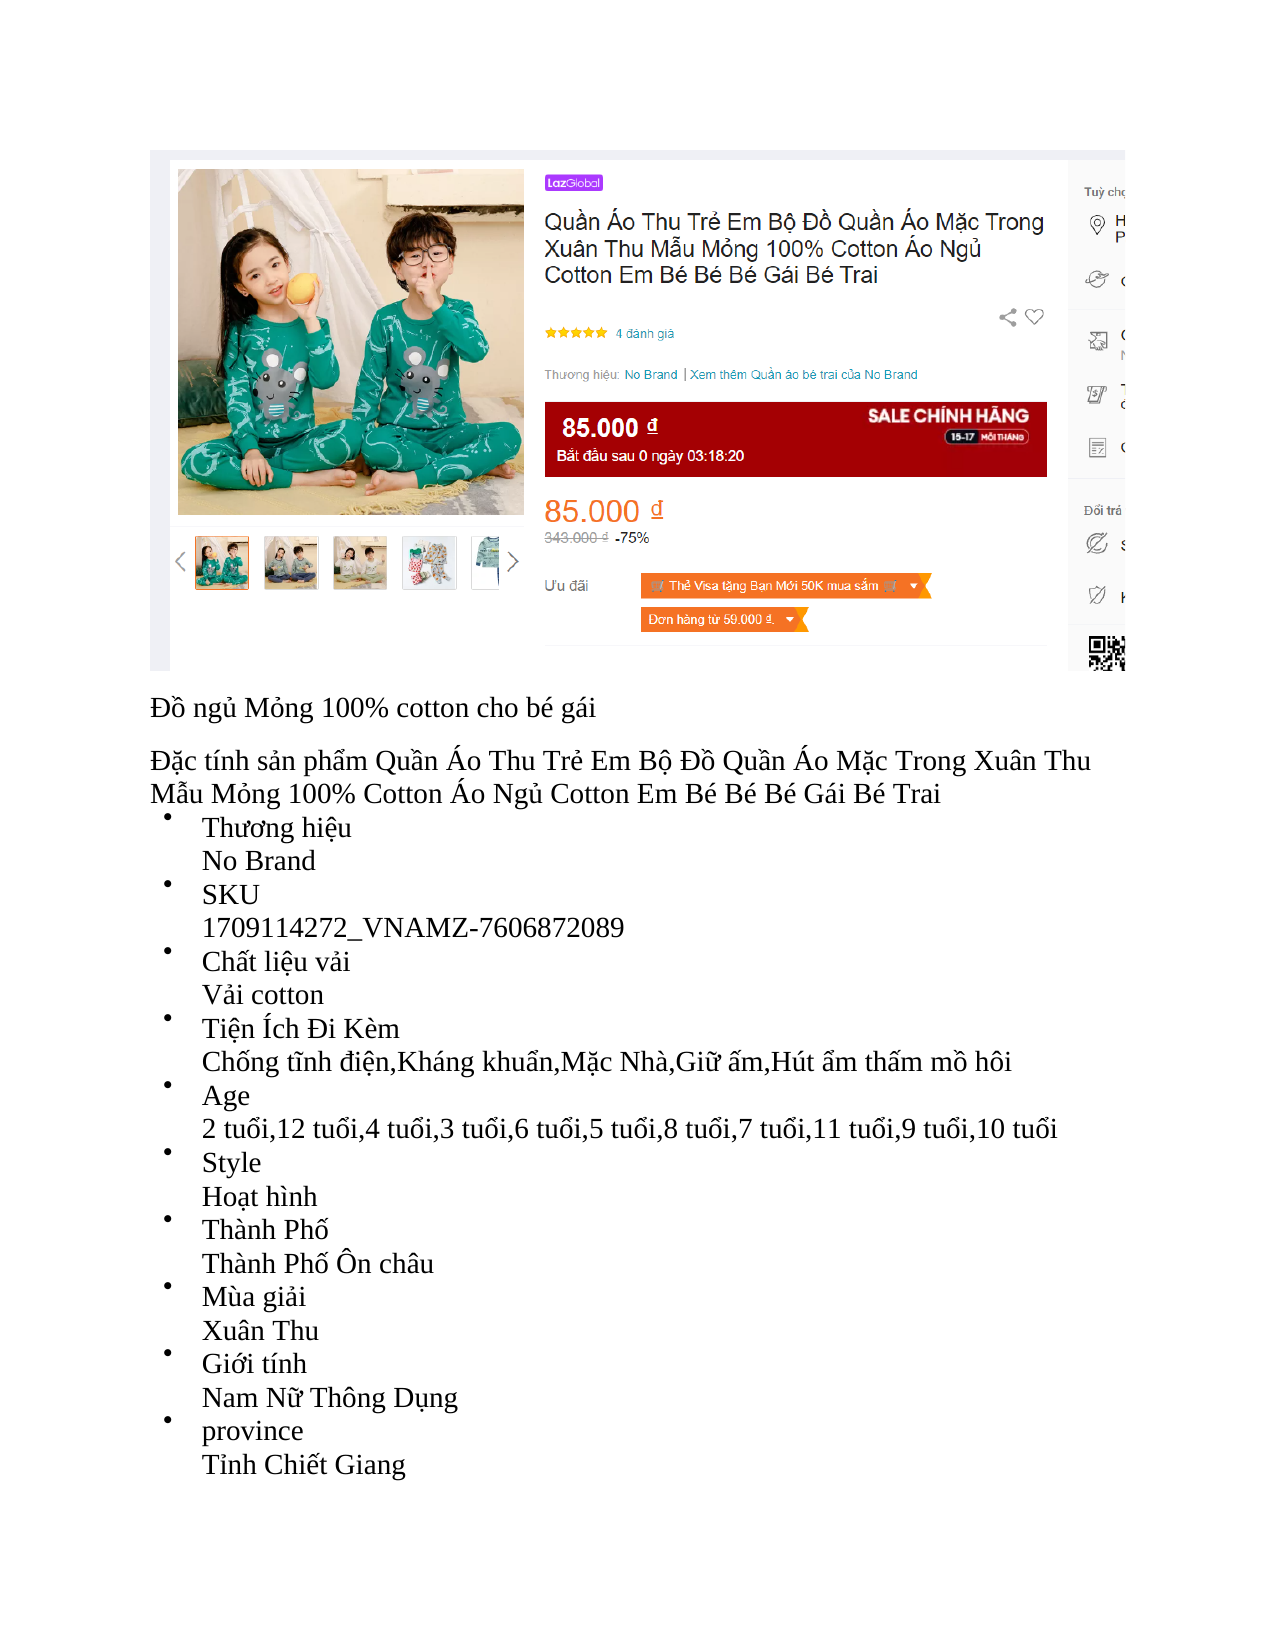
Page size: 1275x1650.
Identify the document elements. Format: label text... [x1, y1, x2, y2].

list Style [164, 1145, 1148, 1179]
text Tỉnh Chiết Giang [202, 1447, 1148, 1481]
text Vải cotton [202, 977, 1148, 1011]
text Chống tĩnh điện,Kháng khuẩn,Mặc Nhà,Giữ ấm,Hút ẩm thấm mồ hôi [202, 1044, 1148, 1078]
subtitle Đặc tính sản phẩm Quần Áo Thu Trẻ Em Bộ Đồ Quần Áo Mặc Trong Xuân Thu Mẫu Mỏng 100% Cotton Áo Ngủ Cotton Em Bé Bé Bé Gái Bé Trai [150, 743, 1125, 810]
list Mùa giải [164, 1279, 1148, 1313]
list Tiện Ích Đi Kèm [164, 1011, 1148, 1044]
text No Brand [202, 843, 1148, 877]
list Age [164, 1078, 1148, 1112]
text Đồ ngủ Mỏng 100% cotton cho bé gái [150, 690, 1125, 723]
list Thành Phố [164, 1212, 1148, 1246]
text Hoạt hình [202, 1179, 1148, 1212]
list Chất liệu vải [164, 944, 1148, 977]
text 2 tuổi,12 tuổi,4 tuổi,3 tuổi,6 tuổi,5 tuổi,8 tuổi,7 tuổi,11 tuổi,9 tuổi,10 tuổi [202, 1112, 1148, 1145]
list SKU [164, 877, 1148, 910]
list Giới tính [164, 1346, 1148, 1380]
picture [150, 150, 1125, 671]
text Nam Nữ Thông Dụng [202, 1380, 1148, 1413]
text Xuân Thu [202, 1313, 1148, 1346]
text Thành Phố Ôn châu [202, 1246, 1148, 1279]
list province [164, 1413, 1148, 1447]
text 1709114272_VNAMZ-7606872089 [202, 910, 1148, 944]
list Thương hiệu [164, 810, 1148, 843]
